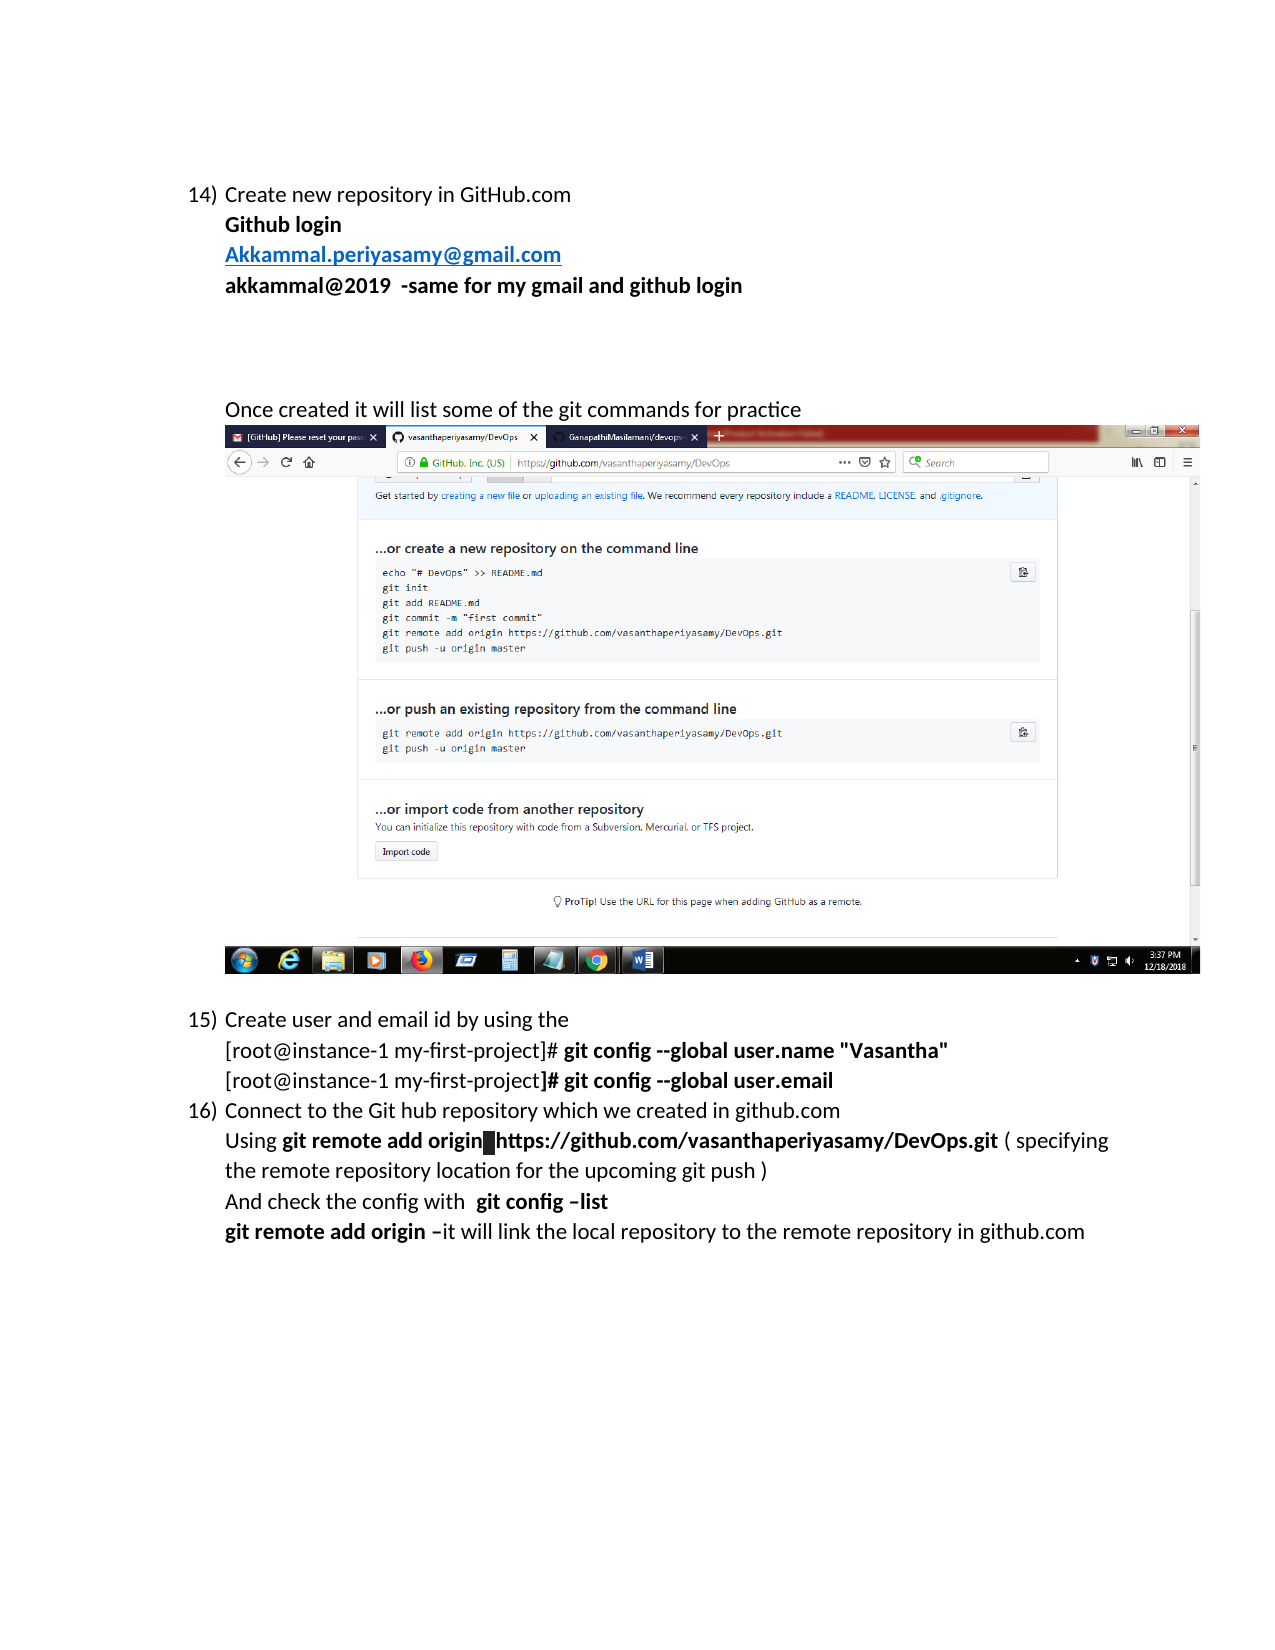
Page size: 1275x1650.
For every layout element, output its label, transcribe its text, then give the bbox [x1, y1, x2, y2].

list Once created it will list some of the git commands for practice [225, 395, 1125, 423]
list akkammal@2019 -same for my gmail and github login [225, 271, 1125, 299]
list Create new repository in GitHub.com [187, 180, 1125, 208]
list Connect to the Git hub repository which we created in github.com [187, 1096, 1125, 1124]
list Using git remote add origin https://github.com/vasanthaperiyasamy/DevOps.git ( specifying the remote repository location for the upcoming git push ) [225, 1126, 1125, 1184]
list Akkammal.periyasamy@gmail.com [225, 241, 1125, 269]
list Create user and email id by using the [187, 1006, 1125, 1033]
picture [225, 425, 1200, 974]
list git remote add origin –it will link the local repository to the remote repository in github.com [225, 1217, 1125, 1245]
list And check the config with git config –list [225, 1187, 1125, 1215]
list [root@instance-1 my-first-project]# git config --global user.name "Vasantha" [225, 1036, 1125, 1064]
list [root@instance-1 my-first-project]# git config --global user.email [225, 1066, 1125, 1094]
list Github login [225, 210, 1125, 238]
